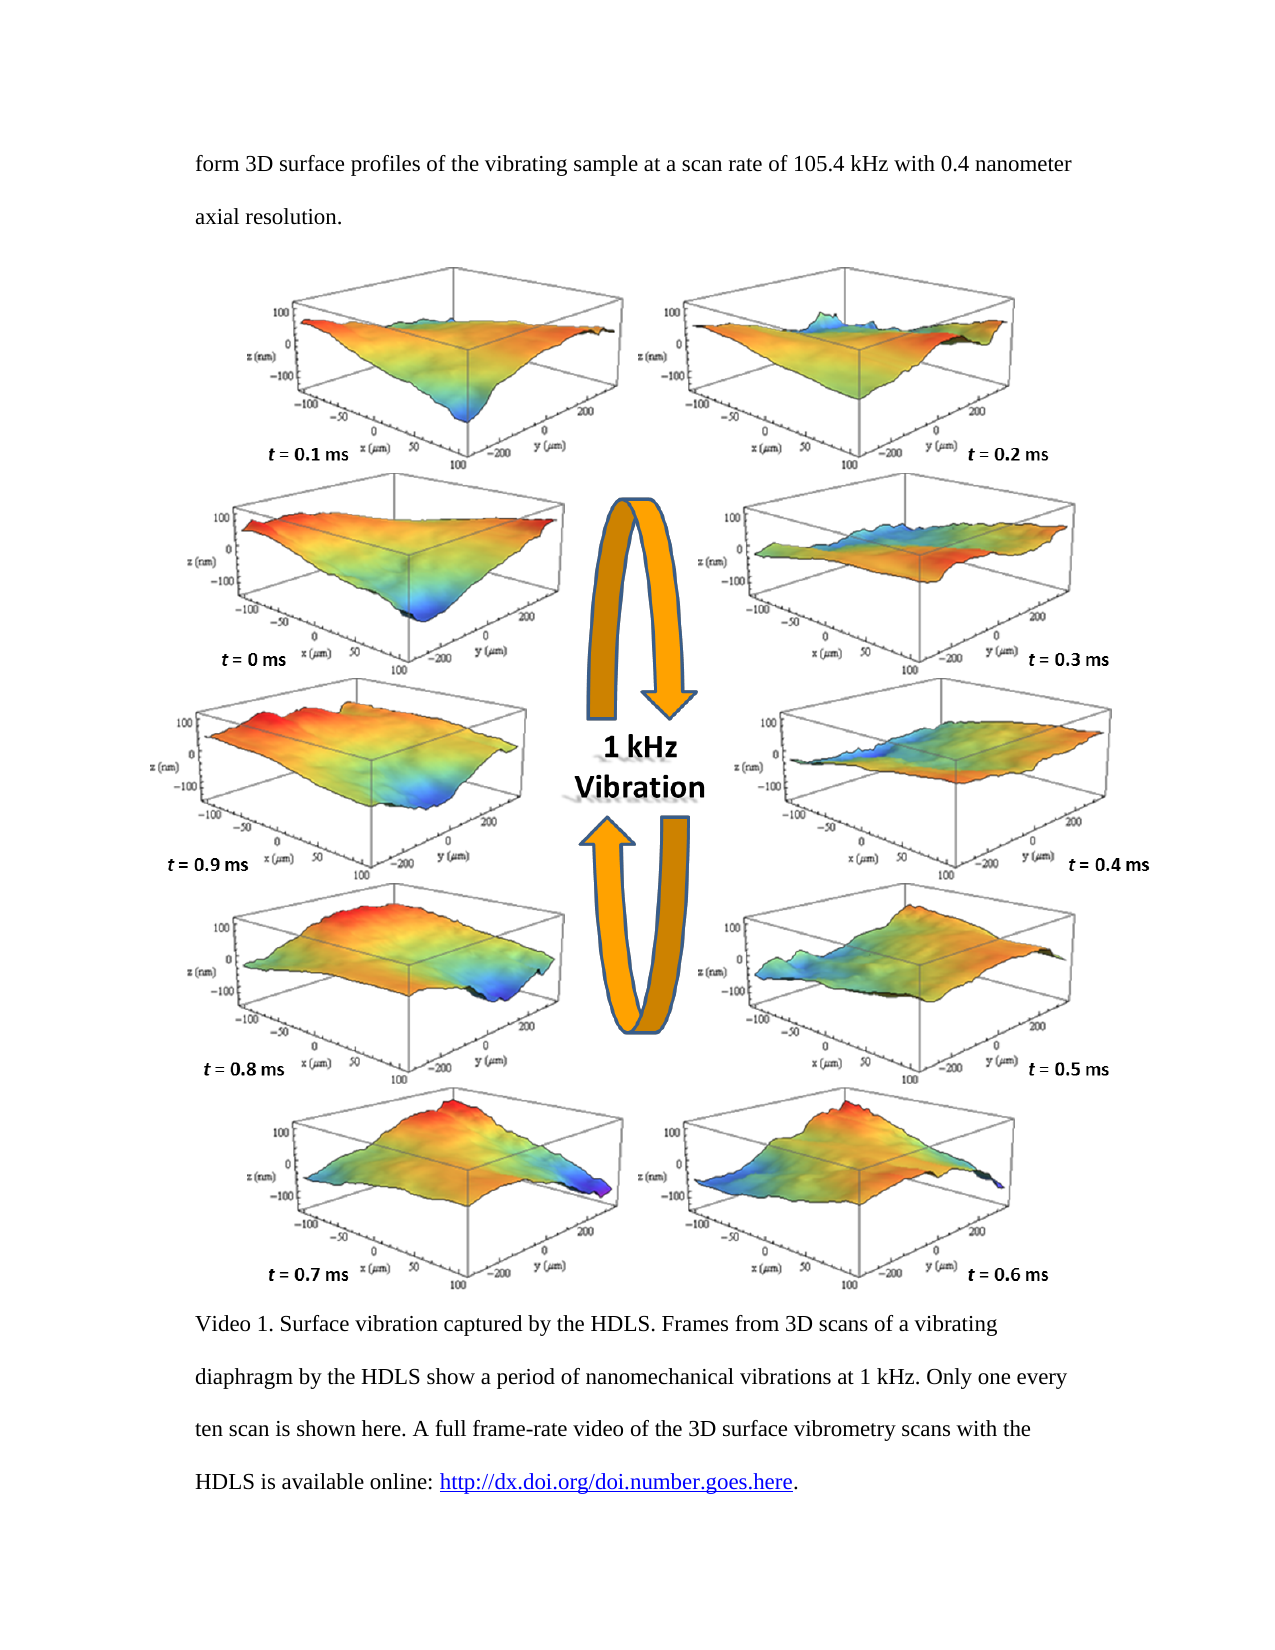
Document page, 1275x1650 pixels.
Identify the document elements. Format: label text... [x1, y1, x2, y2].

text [195, 150, 1080, 229]
picture [150, 267, 1162, 1298]
text Video 1. Surface vibration captured by the HDLS. Frames from 3D scans of a vibrating diaphragm by the HDLS show a period of nanomechanical vibrations at 1 kHz. Only one every ten scan is shown here. A full frame-rate video of the 3D surface vibrometry scans with the HDLS is available online: http://dx.doi.org/doi.number.goes.here. [195, 1310, 1080, 1494]
